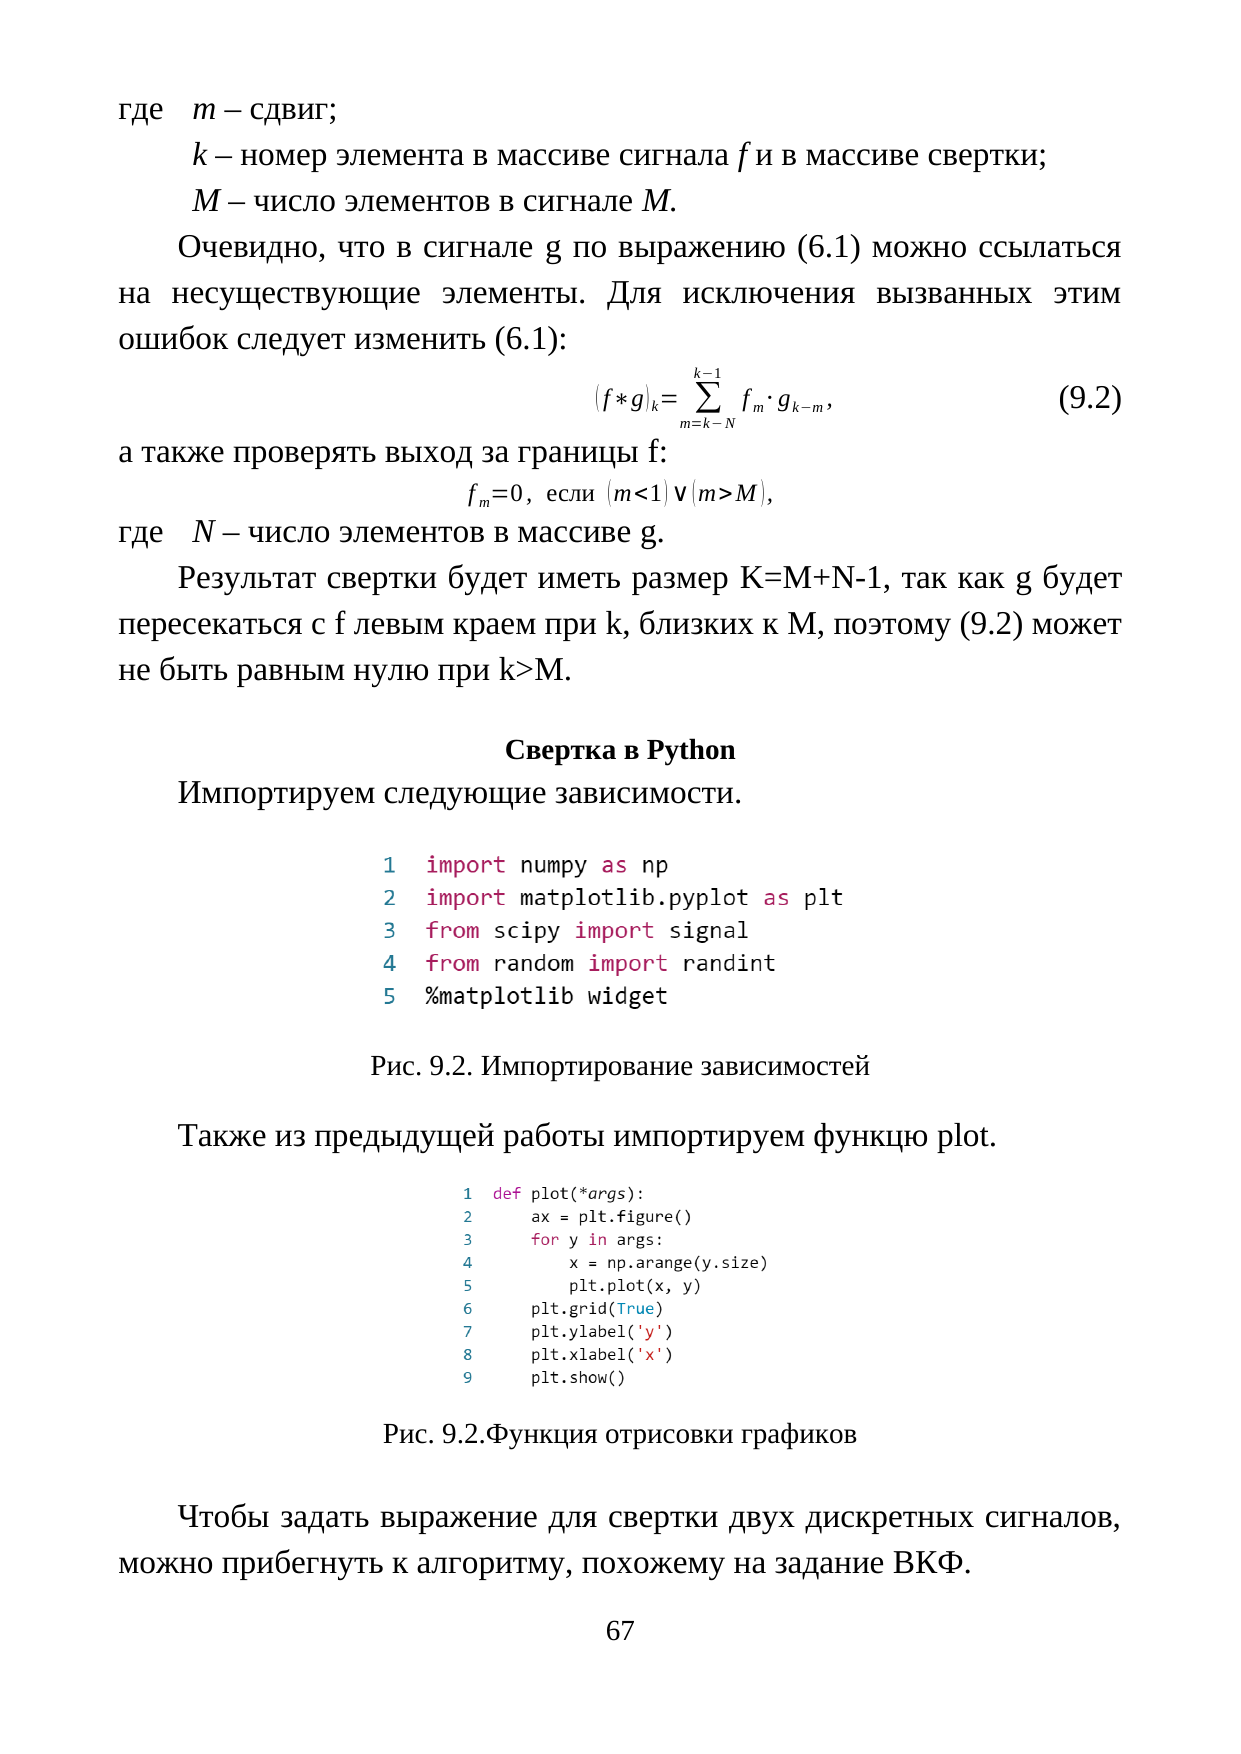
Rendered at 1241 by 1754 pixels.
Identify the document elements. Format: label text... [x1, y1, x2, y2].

text Результат свертки будет иметь размер K=M+N-1, так как g будет пересекаться с f левым краем при k, близких к M, поэтому (9.2) может не быть равным нулю при k>M. [118, 557, 1122, 687]
text k – номер элемента в массиве сигнала f и в массиве свертки; [118, 134, 1122, 173]
text Рис. 9.2.Функция отрисовки графиков [118, 1417, 1122, 1450]
text M – число элементов в сигнале M. [118, 181, 1122, 219]
text Также из предыдущей работы импортируем функцю plot. [118, 1115, 1122, 1154]
text где N – число элементов в массиве g. [118, 511, 1122, 549]
text (9.2) [118, 364, 1122, 432]
text Импортируем следующие зависимости. [118, 772, 1122, 811]
text где m – сдвиг; [118, 89, 1122, 127]
text Свертка в Python [118, 732, 1122, 766]
text а также проверять выход за границы f: [118, 432, 1122, 470]
text Очевидно, что в сигнале g по выражению (6.1) можно ссылаться на несуществующие элементы. Для исключения вызванных этим ошибок следует изменить (6.1): [118, 226, 1122, 357]
picture [353, 818, 887, 1041]
text Чтобы задать выражение для свертки двух дискретных сигналов, можно прибегнуть к алгоритму, похожему на задание ВКФ. [118, 1496, 1122, 1580]
text Рис. 9.2. Импортирование зависимостей [118, 1048, 1122, 1082]
picture [442, 1161, 798, 1409]
